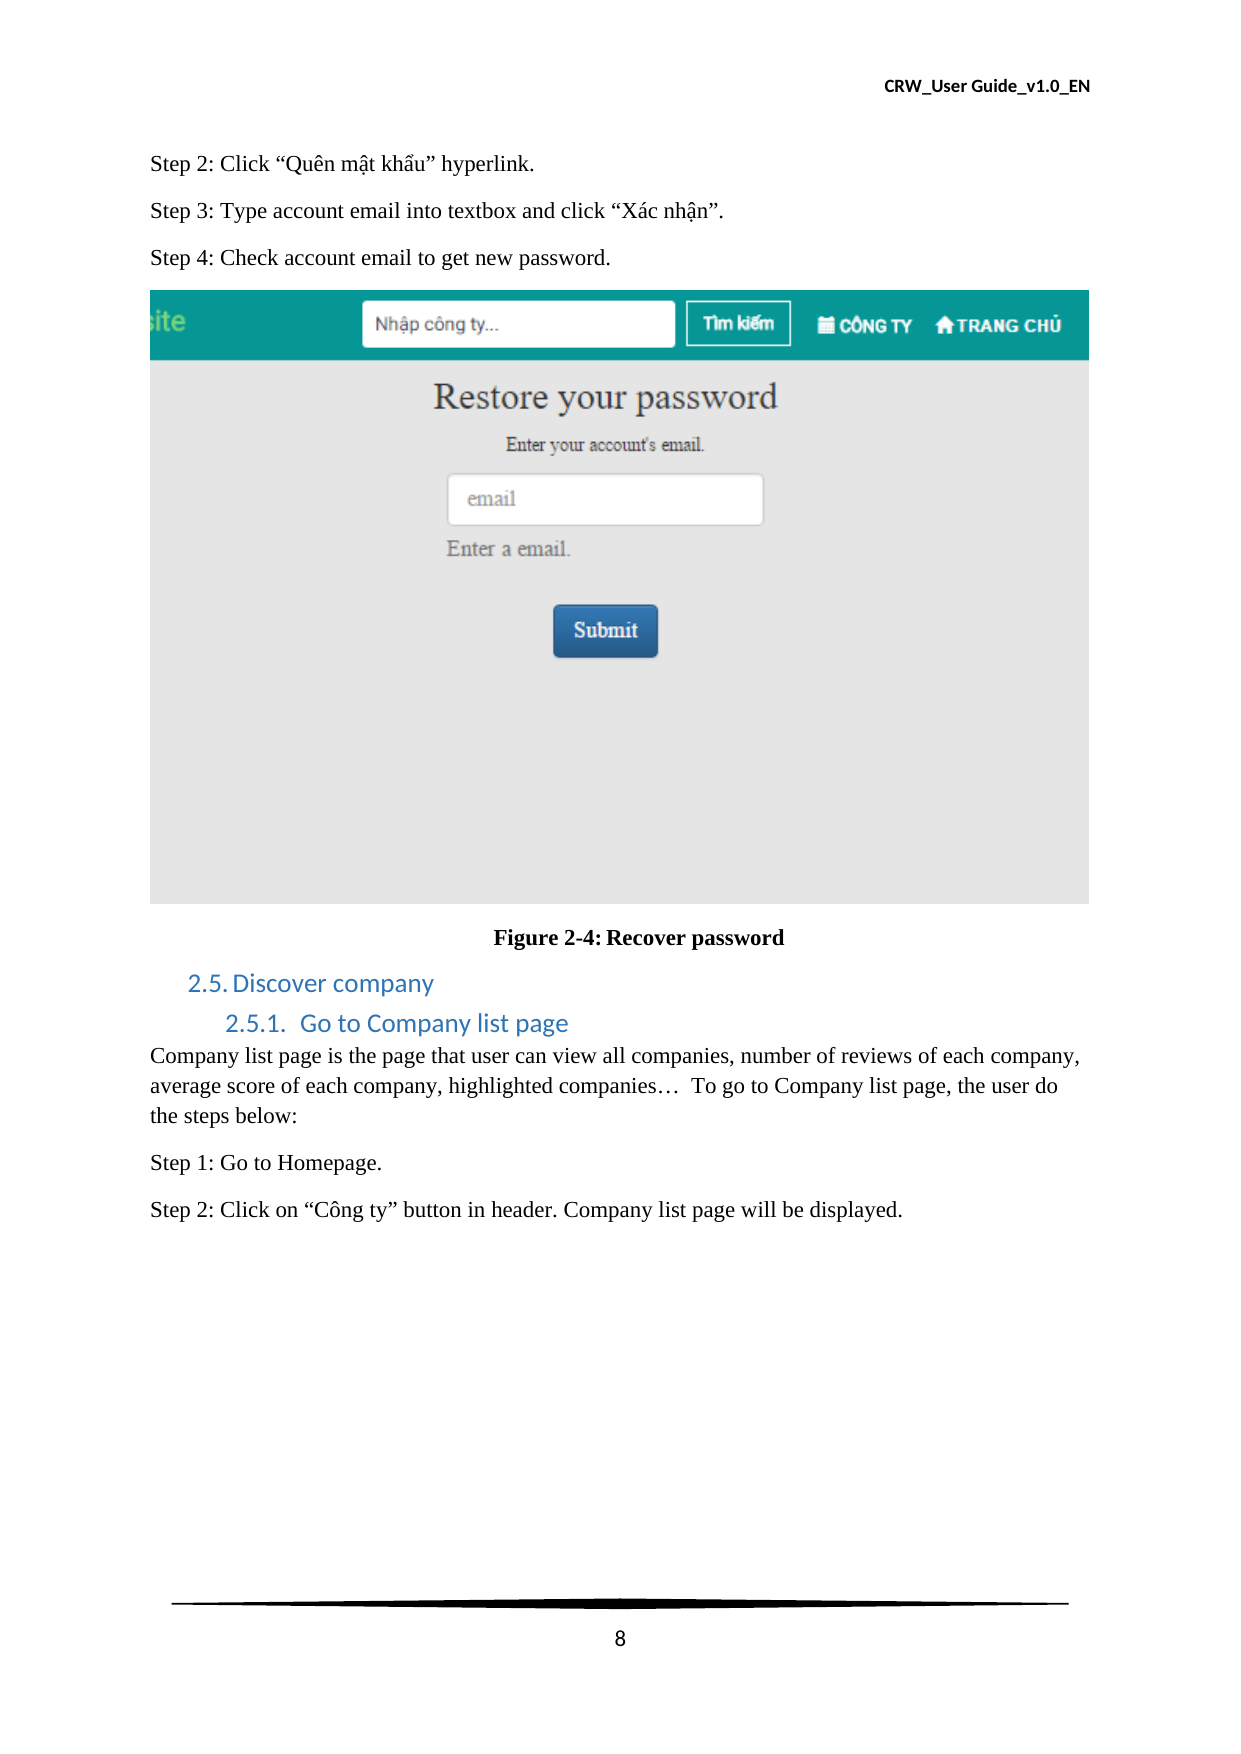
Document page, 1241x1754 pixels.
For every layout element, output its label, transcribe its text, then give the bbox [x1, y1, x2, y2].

text Step 1: Go to Homepage. [150, 1149, 1090, 1176]
text Step 2: Click on “Công ty” button in header. Company list page will be displayed. [150, 1196, 1090, 1223]
subtitle Discover company [187, 967, 1090, 1000]
subtitle Go to Company list page [225, 1006, 1090, 1039]
text Recover password [187, 924, 1090, 950]
text Step 4: Check account email to get new password. [150, 244, 1090, 270]
picture [150, 290, 1089, 904]
text Step 3: Type account email into textbox and click “Xác nhận”. [150, 197, 1090, 223]
text Step 2: Click “Quên mật khẩu” hyperlink. [150, 150, 1090, 176]
text Company list page is the page that user can view all companies, number of reviews of each company, average score of each company, highlighted companies… To go to Company list page, the user do the steps below: [150, 1042, 1090, 1129]
